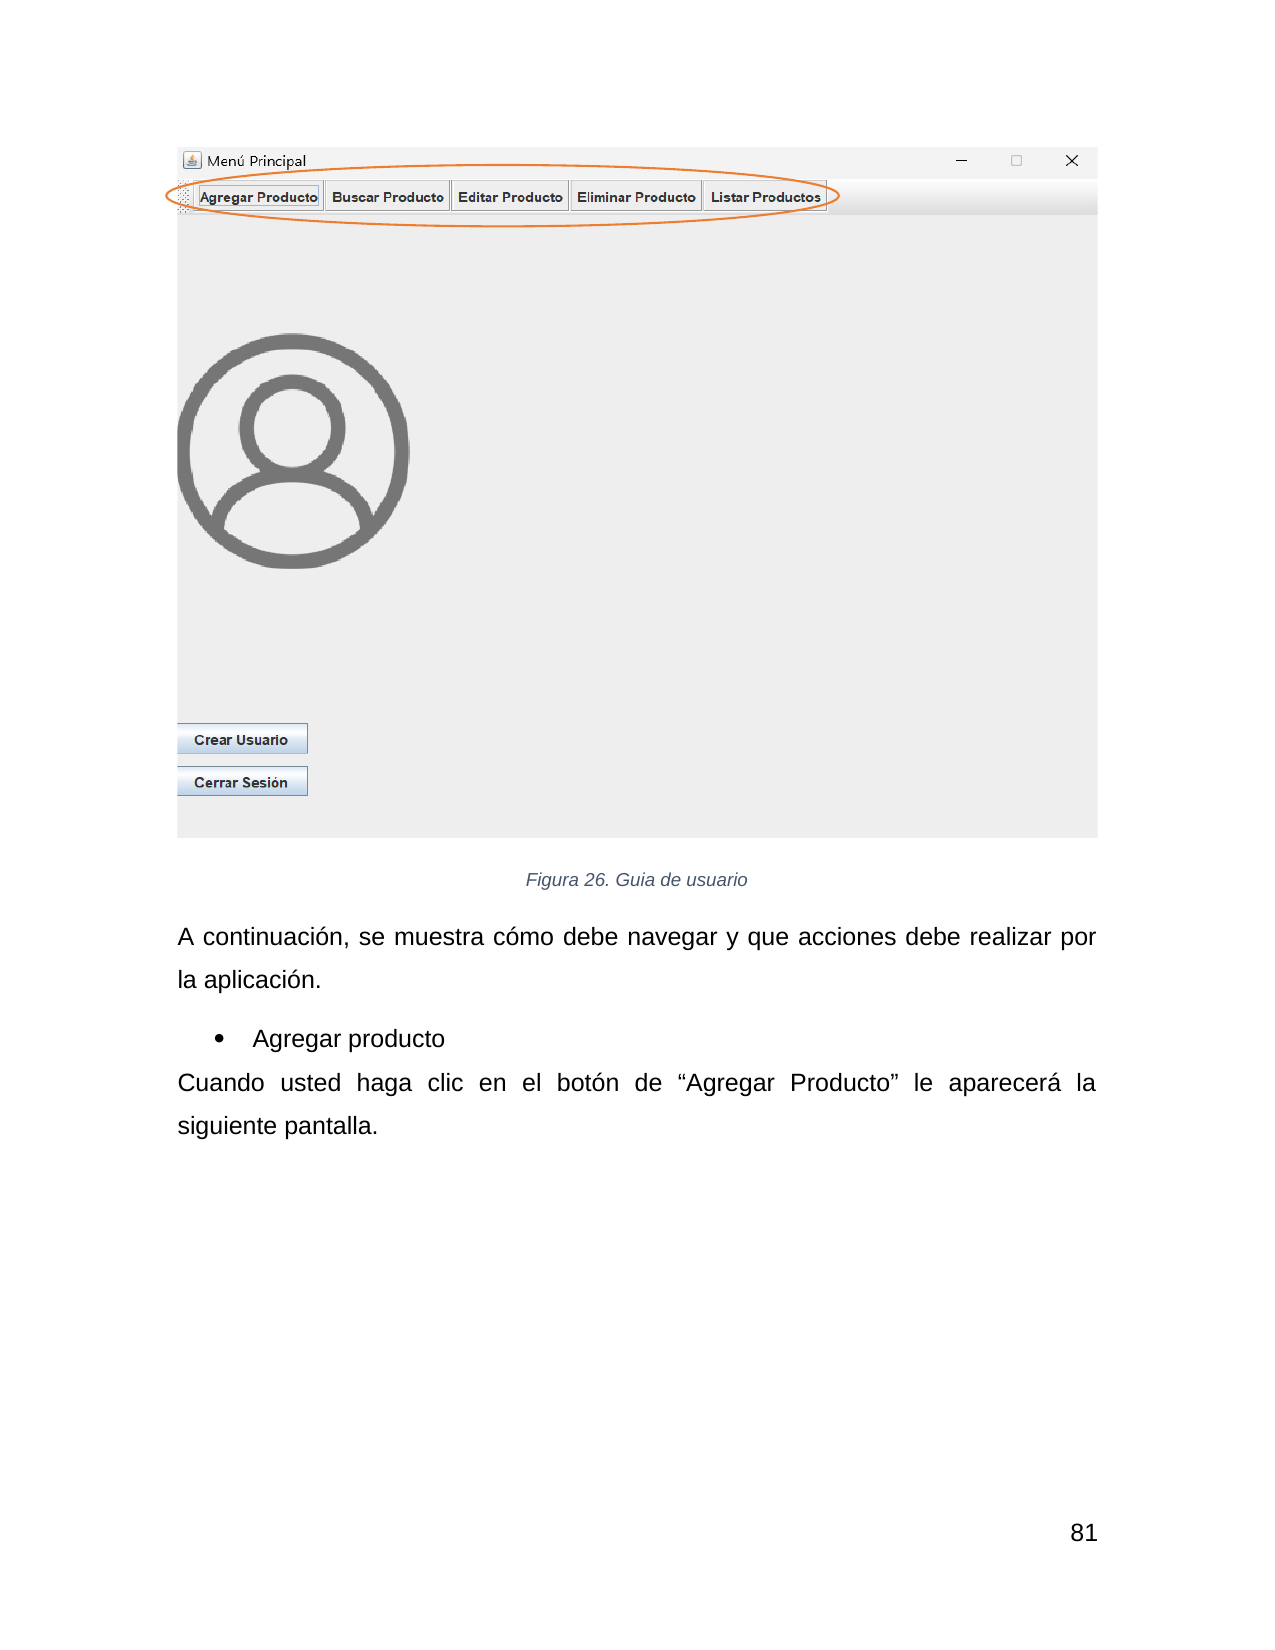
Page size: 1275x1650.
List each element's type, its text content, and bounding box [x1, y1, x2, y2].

text Figura 26. Guia de usuario [177, 868, 1098, 890]
text A continuación, se muestra cómo debe navegar y que acciones debe realizar por la aplicación. [177, 922, 1098, 993]
picture [177, 167, 837, 225]
list Agregar producto [215, 1024, 1098, 1053]
picture [177, 147, 1098, 838]
text Cuando usted haga clic en el botón de “Agregar Producto” le aparecerá la siguiente pantalla. [177, 1068, 1098, 1139]
